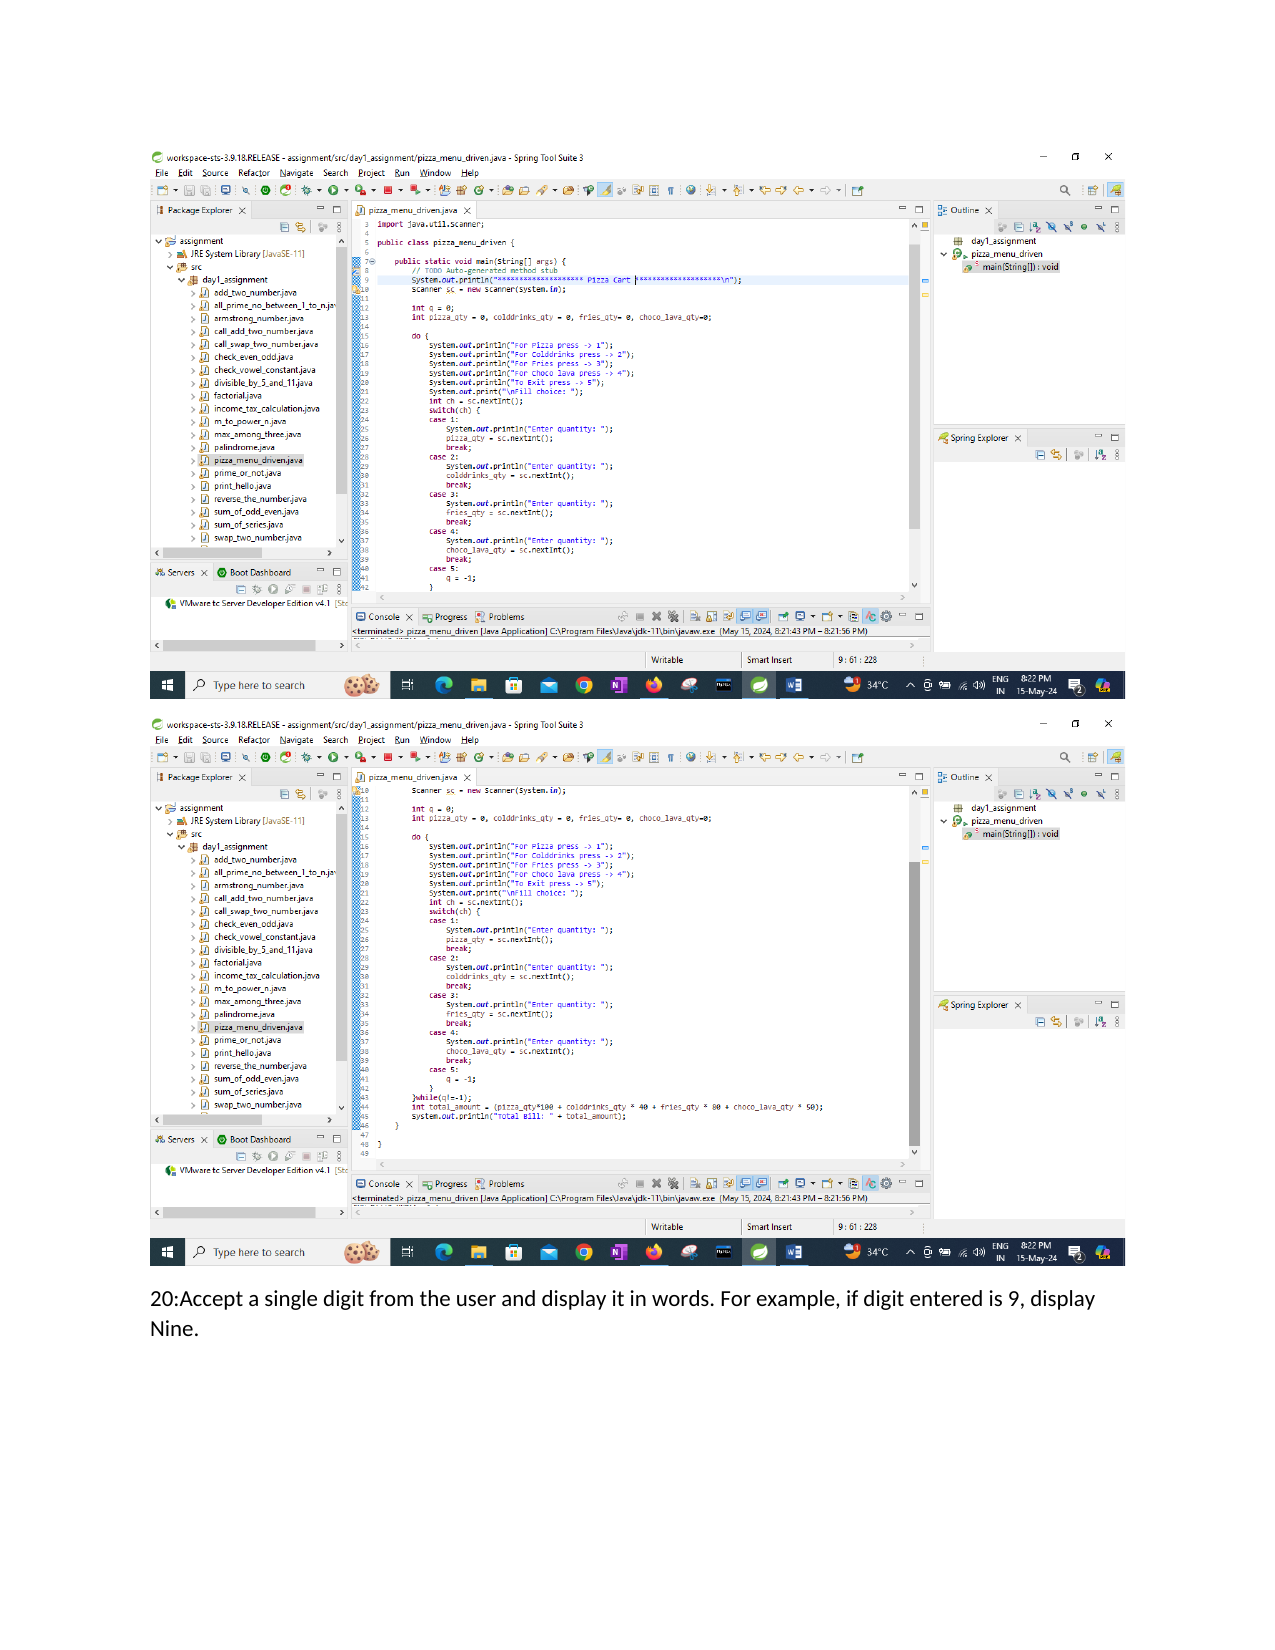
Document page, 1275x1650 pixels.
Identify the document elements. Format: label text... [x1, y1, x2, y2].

picture [150, 717, 1125, 1266]
text 20:Accept a single digit from the user and display it in words. For example, if digit entered is 9, display Nine. [150, 1284, 1125, 1342]
picture [150, 150, 1125, 699]
